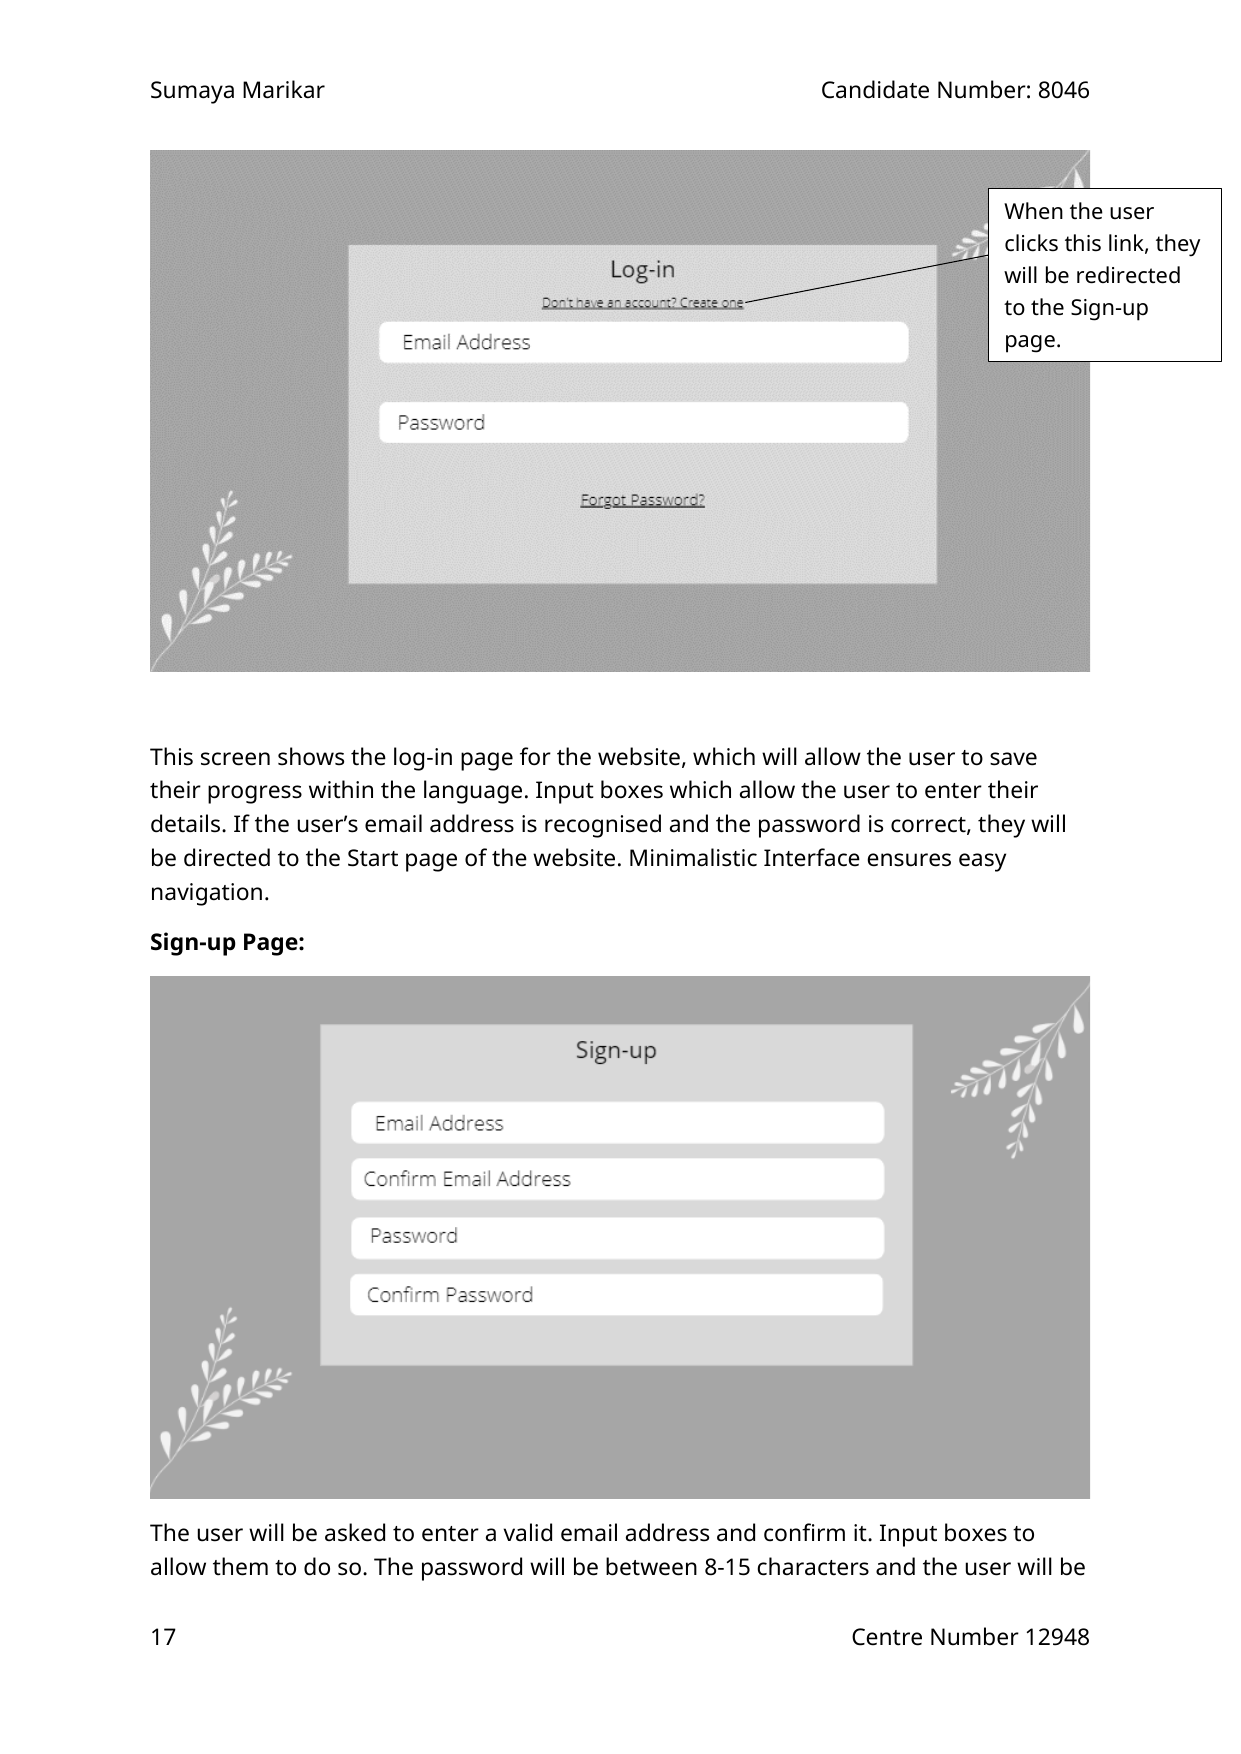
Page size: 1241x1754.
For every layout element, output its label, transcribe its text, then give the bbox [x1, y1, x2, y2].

text This screen shows the log-in page for the website, which will allow the user to save their progress within the language. Input boxes which allow the user to enter their details. If the user’s email address is recognised and the password is correct, they will be directed to the Start page of the website. Minimalistic Interface ensures easy navigation. [150, 741, 1090, 907]
picture [150, 150, 1091, 672]
text Sign-up Page: [150, 926, 1090, 957]
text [150, 1517, 1090, 1582]
picture [150, 976, 1091, 1499]
